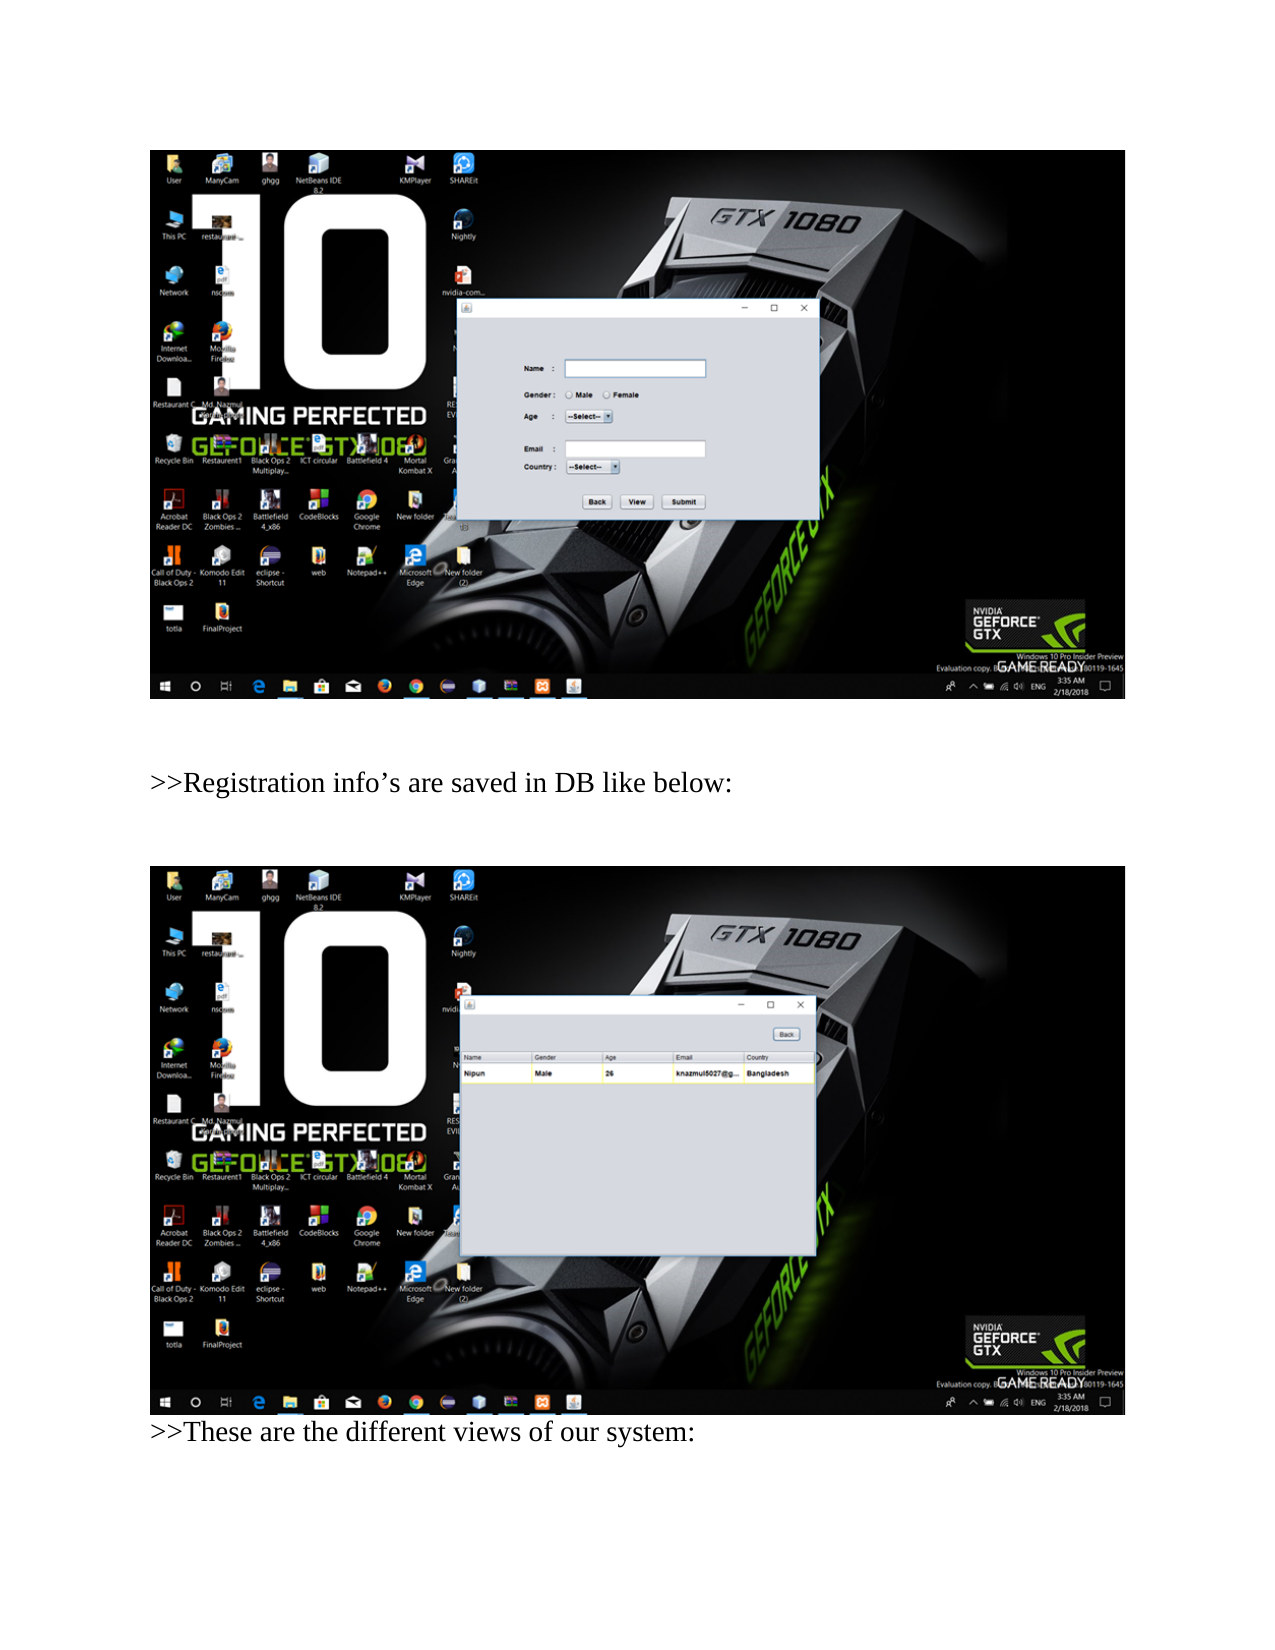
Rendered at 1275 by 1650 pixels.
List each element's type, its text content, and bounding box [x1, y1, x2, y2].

picture [150, 866, 1125, 1415]
text >>Registration info’s are saved in DB like below: [150, 766, 1125, 799]
picture [150, 150, 1125, 699]
text >>These are the different views of our system: [150, 1415, 1125, 1448]
